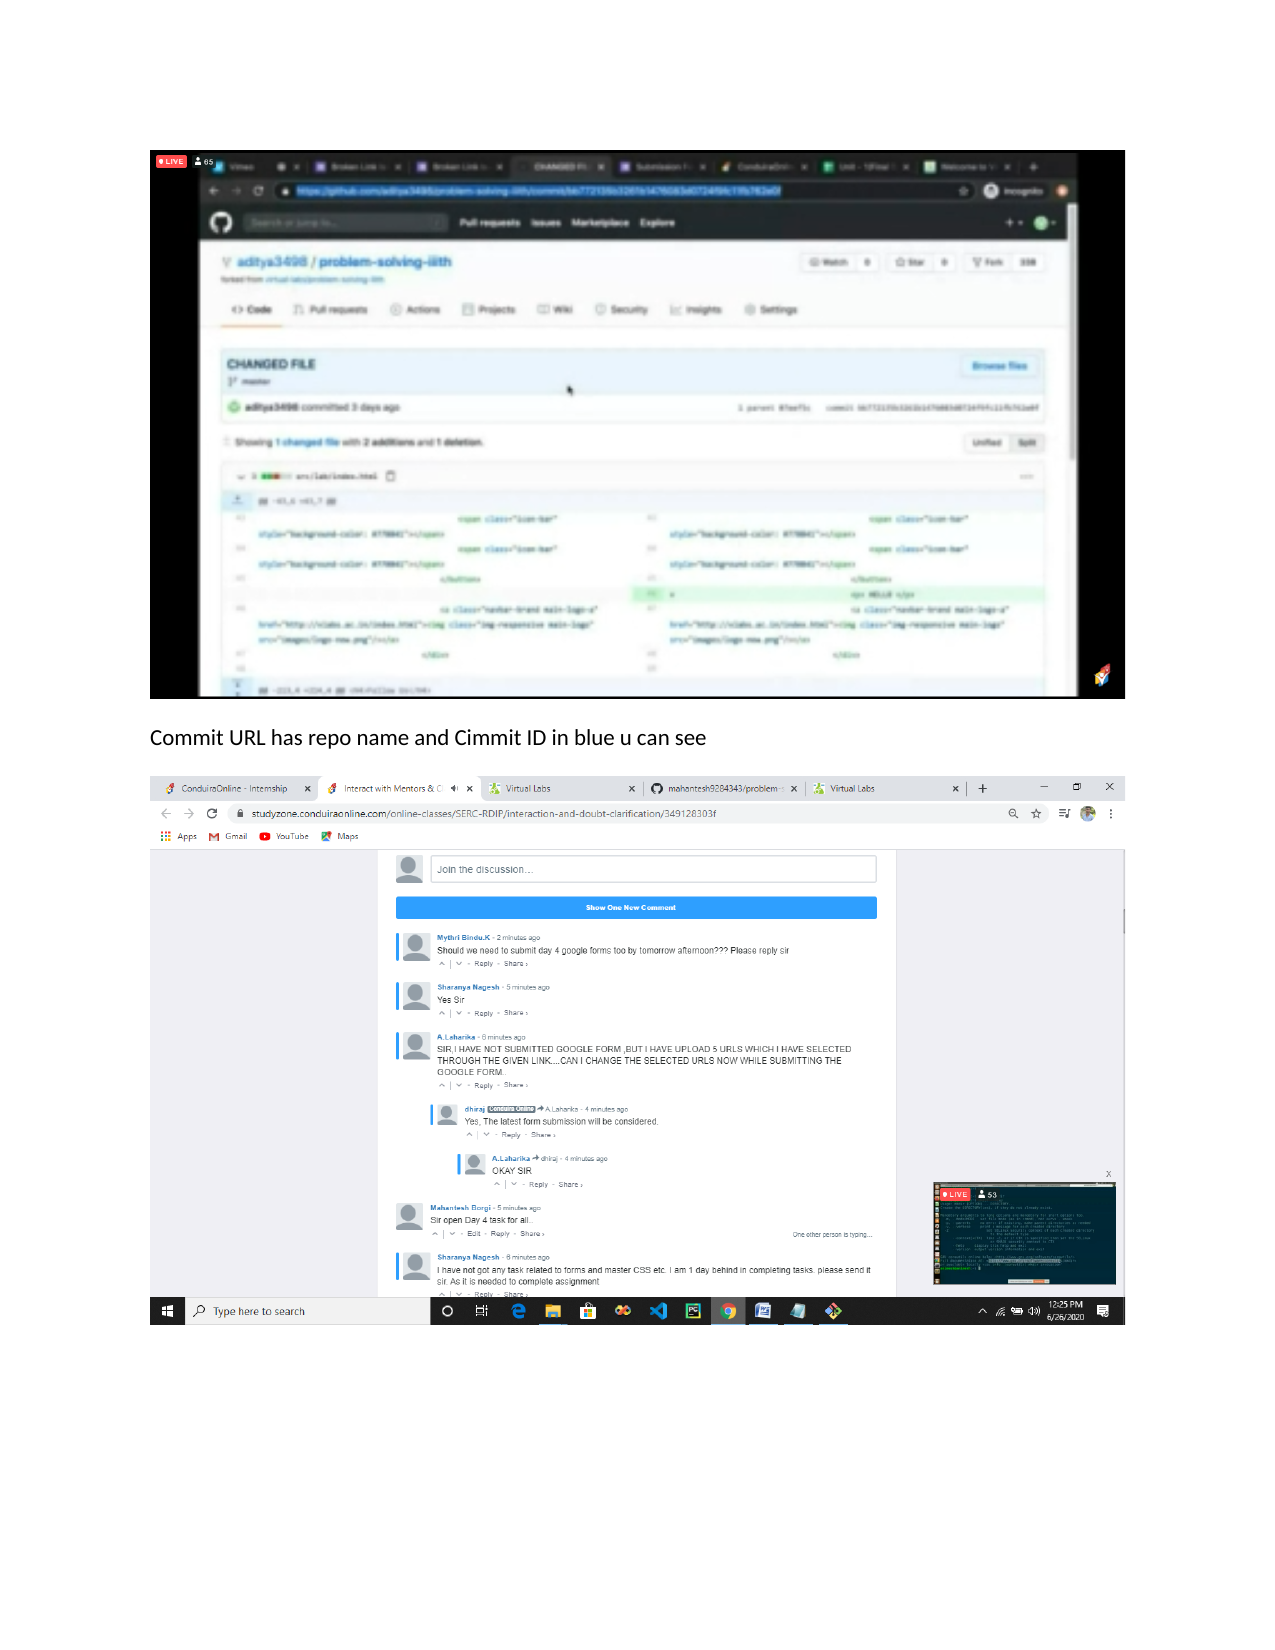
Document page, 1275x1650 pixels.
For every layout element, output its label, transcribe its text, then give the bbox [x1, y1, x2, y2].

picture [150, 150, 1125, 699]
picture [150, 776, 1125, 1325]
text Commit URL has repo name and Cimmit ID in blue u can see [150, 723, 1125, 751]
